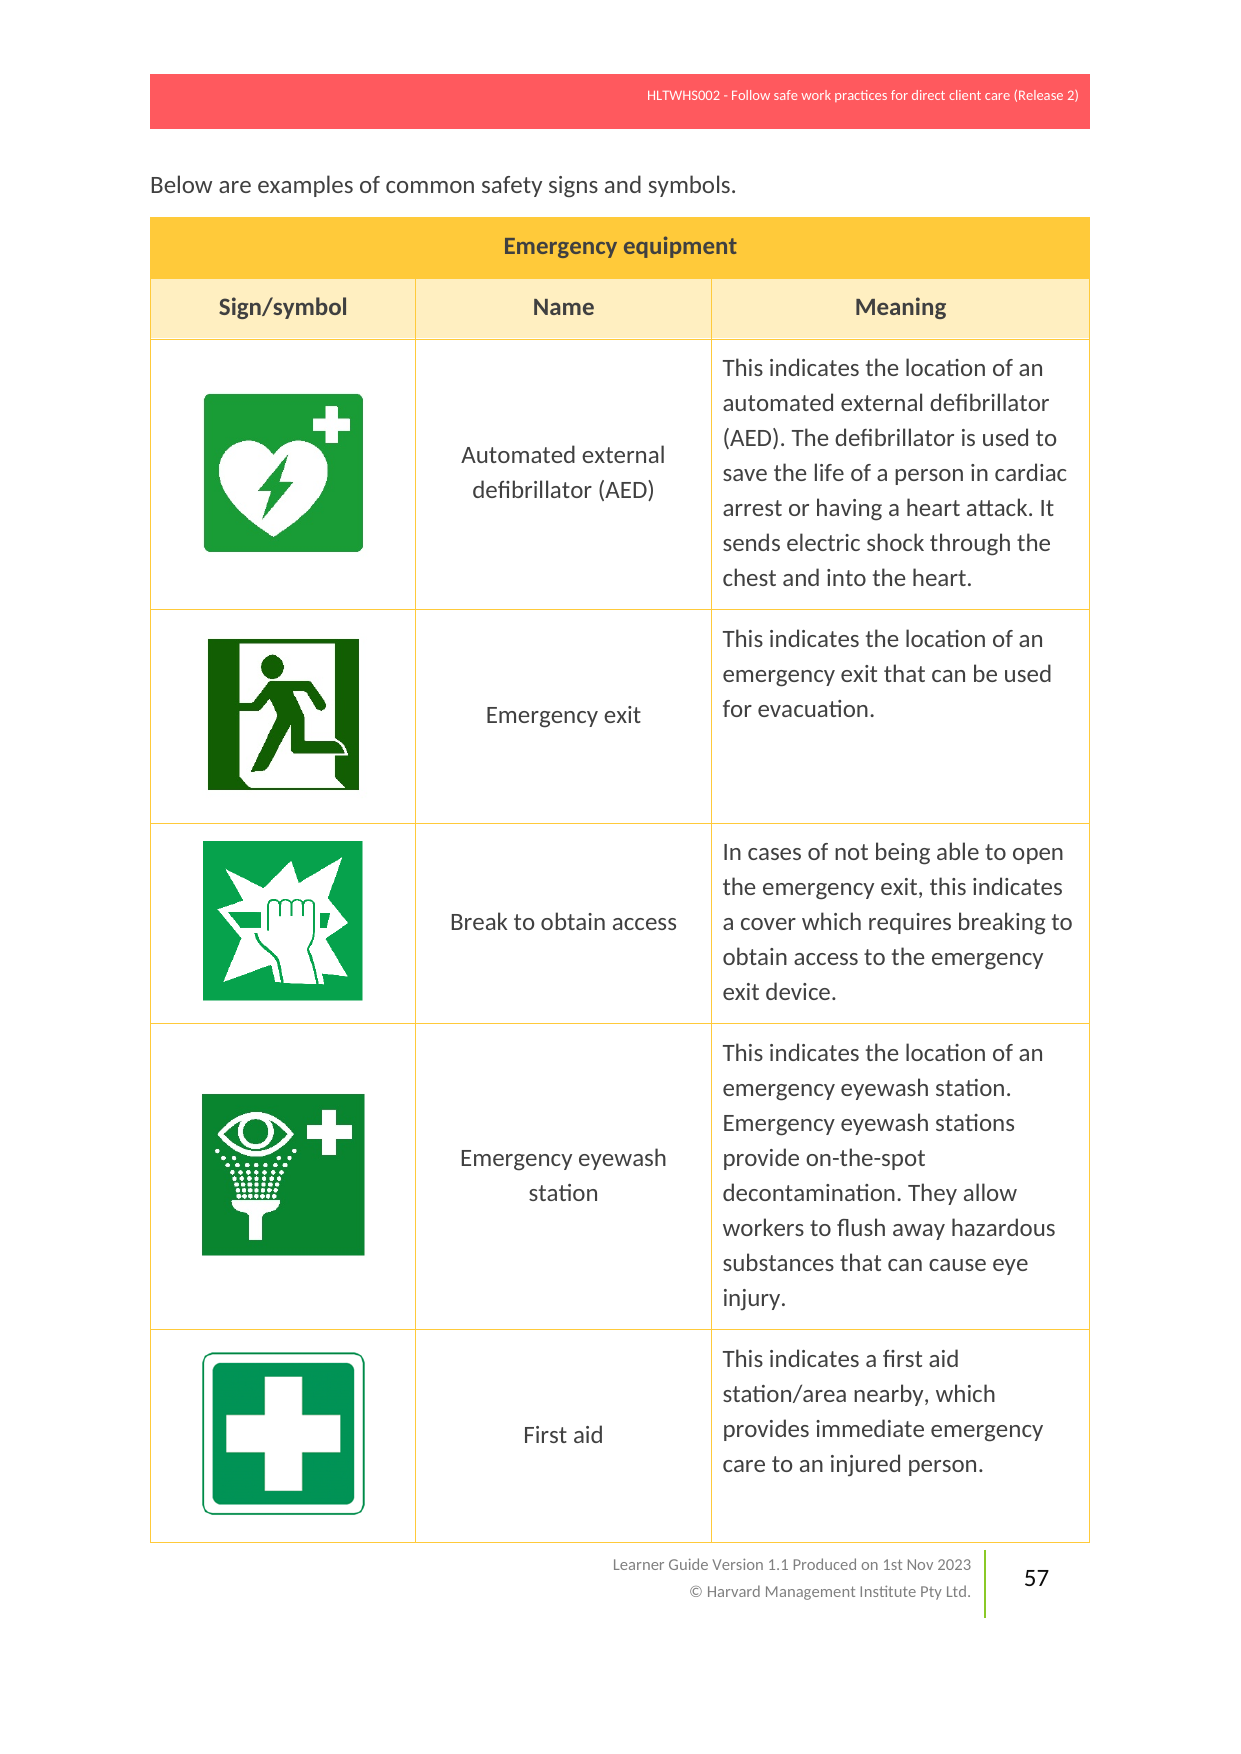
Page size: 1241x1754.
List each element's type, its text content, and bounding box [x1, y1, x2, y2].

picture [182, 371, 385, 574]
table_cell Emergency eyewash station [416, 1024, 711, 1329]
table_cell Emergency exit [416, 610, 711, 822]
picture [191, 622, 375, 806]
picture [191, 1083, 375, 1266]
picture [198, 836, 367, 1005]
table_cell [151, 340, 415, 609]
table_cell Break to obtain access [416, 824, 711, 1023]
table_cell [151, 1330, 415, 1542]
table_cell [151, 824, 415, 1023]
table_cell This indicates a first aid station/area nearby, which provides immediate emergency care to an injured person. [712, 1330, 1089, 1542]
table_cell First aid [416, 1330, 711, 1542]
table_cell Sign/symbol [151, 279, 415, 338]
text Below are examples of common safety signs and symbols. [150, 169, 1079, 200]
table_cell This indicates the location of an automated external defibrillator (AED). The defibrillator is used to save the life of a person in cardiac arrest or having a heart attack. It sends electric shock through the chest and into the heart. [712, 340, 1089, 609]
table_cell This indicates the location of an emergency exit that can be used for evacuation. [712, 610, 1089, 822]
table_cell [151, 610, 415, 822]
table_cell Name [416, 279, 711, 338]
table_cell Meaning [712, 279, 1089, 338]
picture [191, 1342, 375, 1526]
table_cell Automated external defibrillator (AED) [416, 340, 711, 609]
table_cell In cases of not being able to open the emergency exit, this indicates a cover which requires breaking to obtain access to the emergency exit device. [712, 824, 1089, 1023]
table_header Emergency equipment [151, 218, 1089, 278]
table_cell [151, 1024, 415, 1329]
table_cell This indicates the location of an emergency eyewash station. Emergency eyewash stations provide on-the-spot decontamination. They allow workers to flush away hazardous substances that can cause eye injury. [712, 1024, 1089, 1329]
